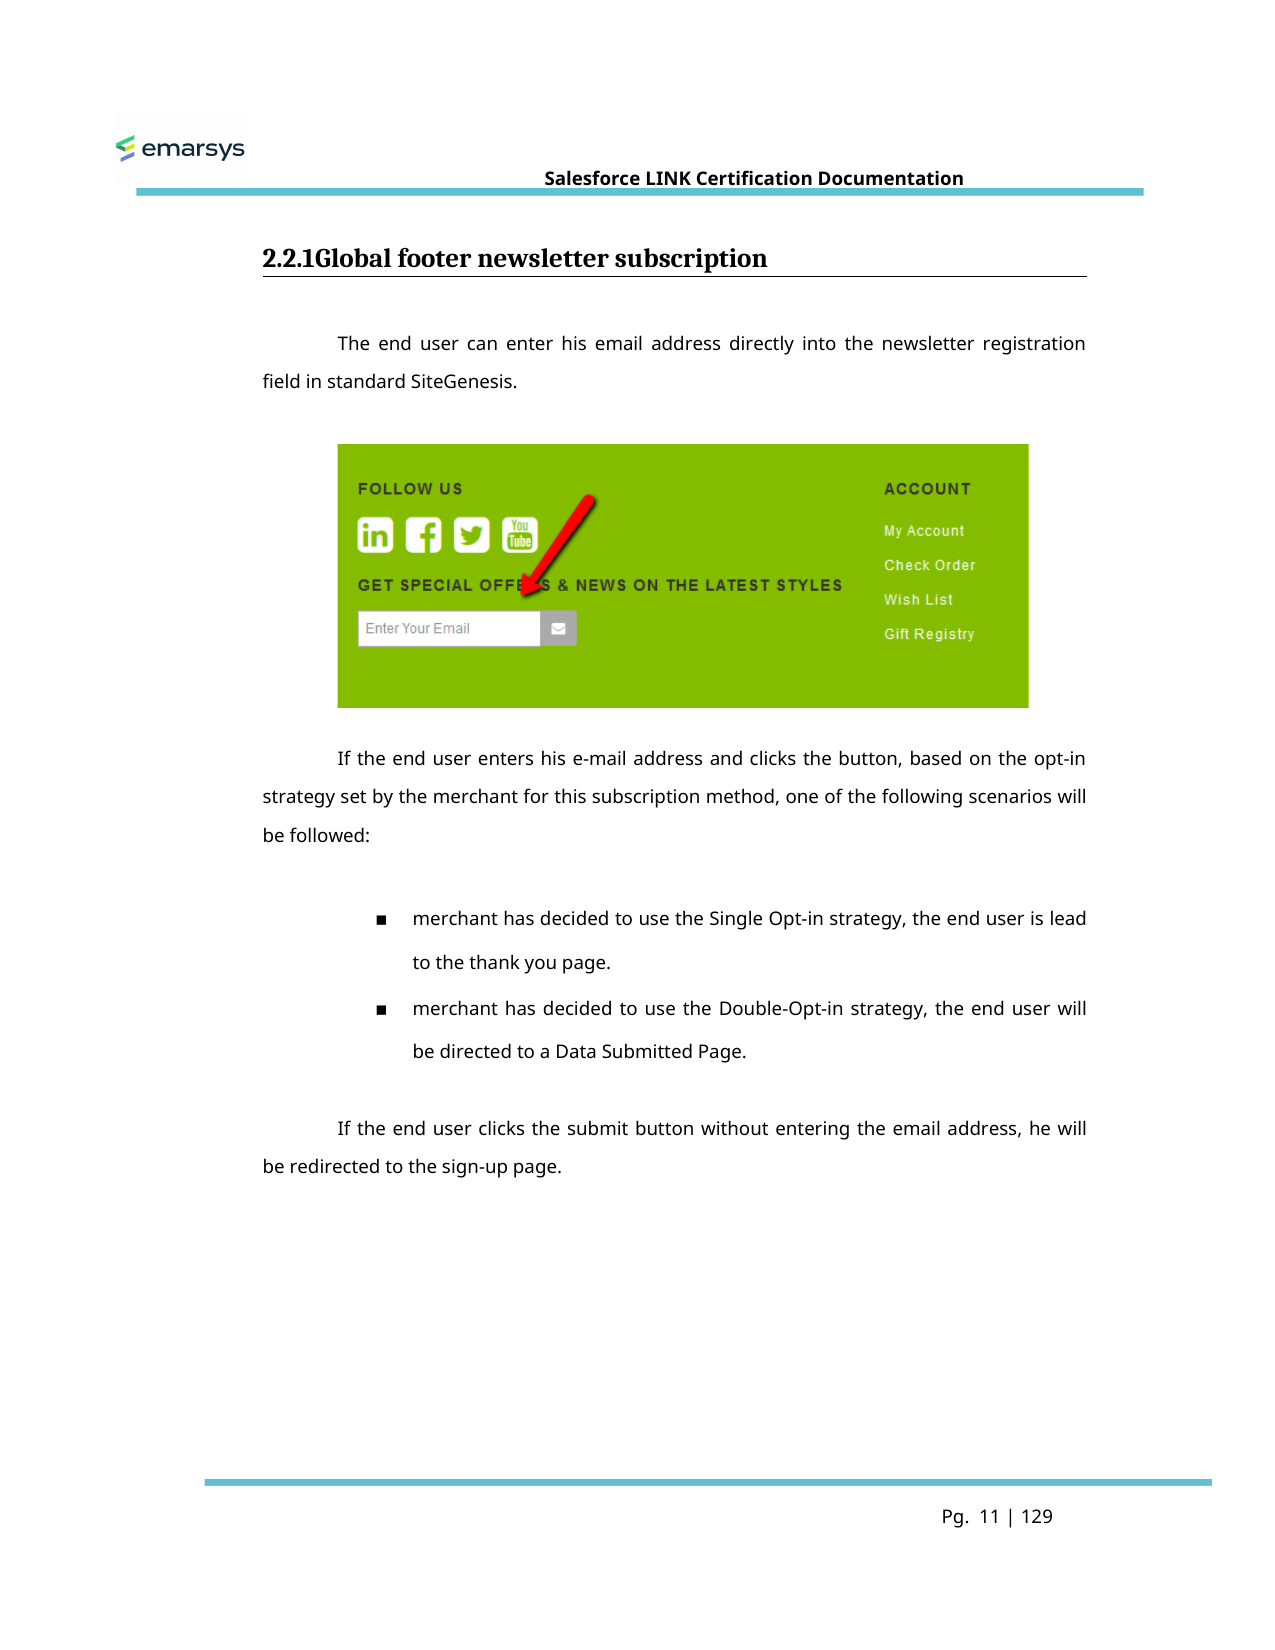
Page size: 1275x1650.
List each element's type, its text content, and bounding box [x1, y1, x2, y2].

picture [337, 444, 1029, 708]
list merchant has decided to use the Double-Opt-in strategy, the end user will be directed to a Data Submitted Page. [375, 987, 1087, 1064]
picture [136, 188, 1144, 196]
text If the end user clicks the submit button without entering the email address, he will be redirected to the sign-up page. [262, 1115, 1087, 1178]
picture [113, 111, 247, 185]
list merchant has decided to use the Single Opt-in strategy, the end user is lead to the thank you page. [375, 898, 1087, 974]
picture [204, 1479, 1212, 1486]
text If the end user enters his e-mail address and clicks the button, based on the opt-in strategy set by the merchant for this subscription method, one of the following scenarios will be followed: [262, 746, 1087, 848]
text The end user can enter his email address directly into the newsletter registration field in standard SiteGenesis. [262, 330, 1087, 394]
subtitle Global footer newsletter subscription [262, 243, 1087, 277]
